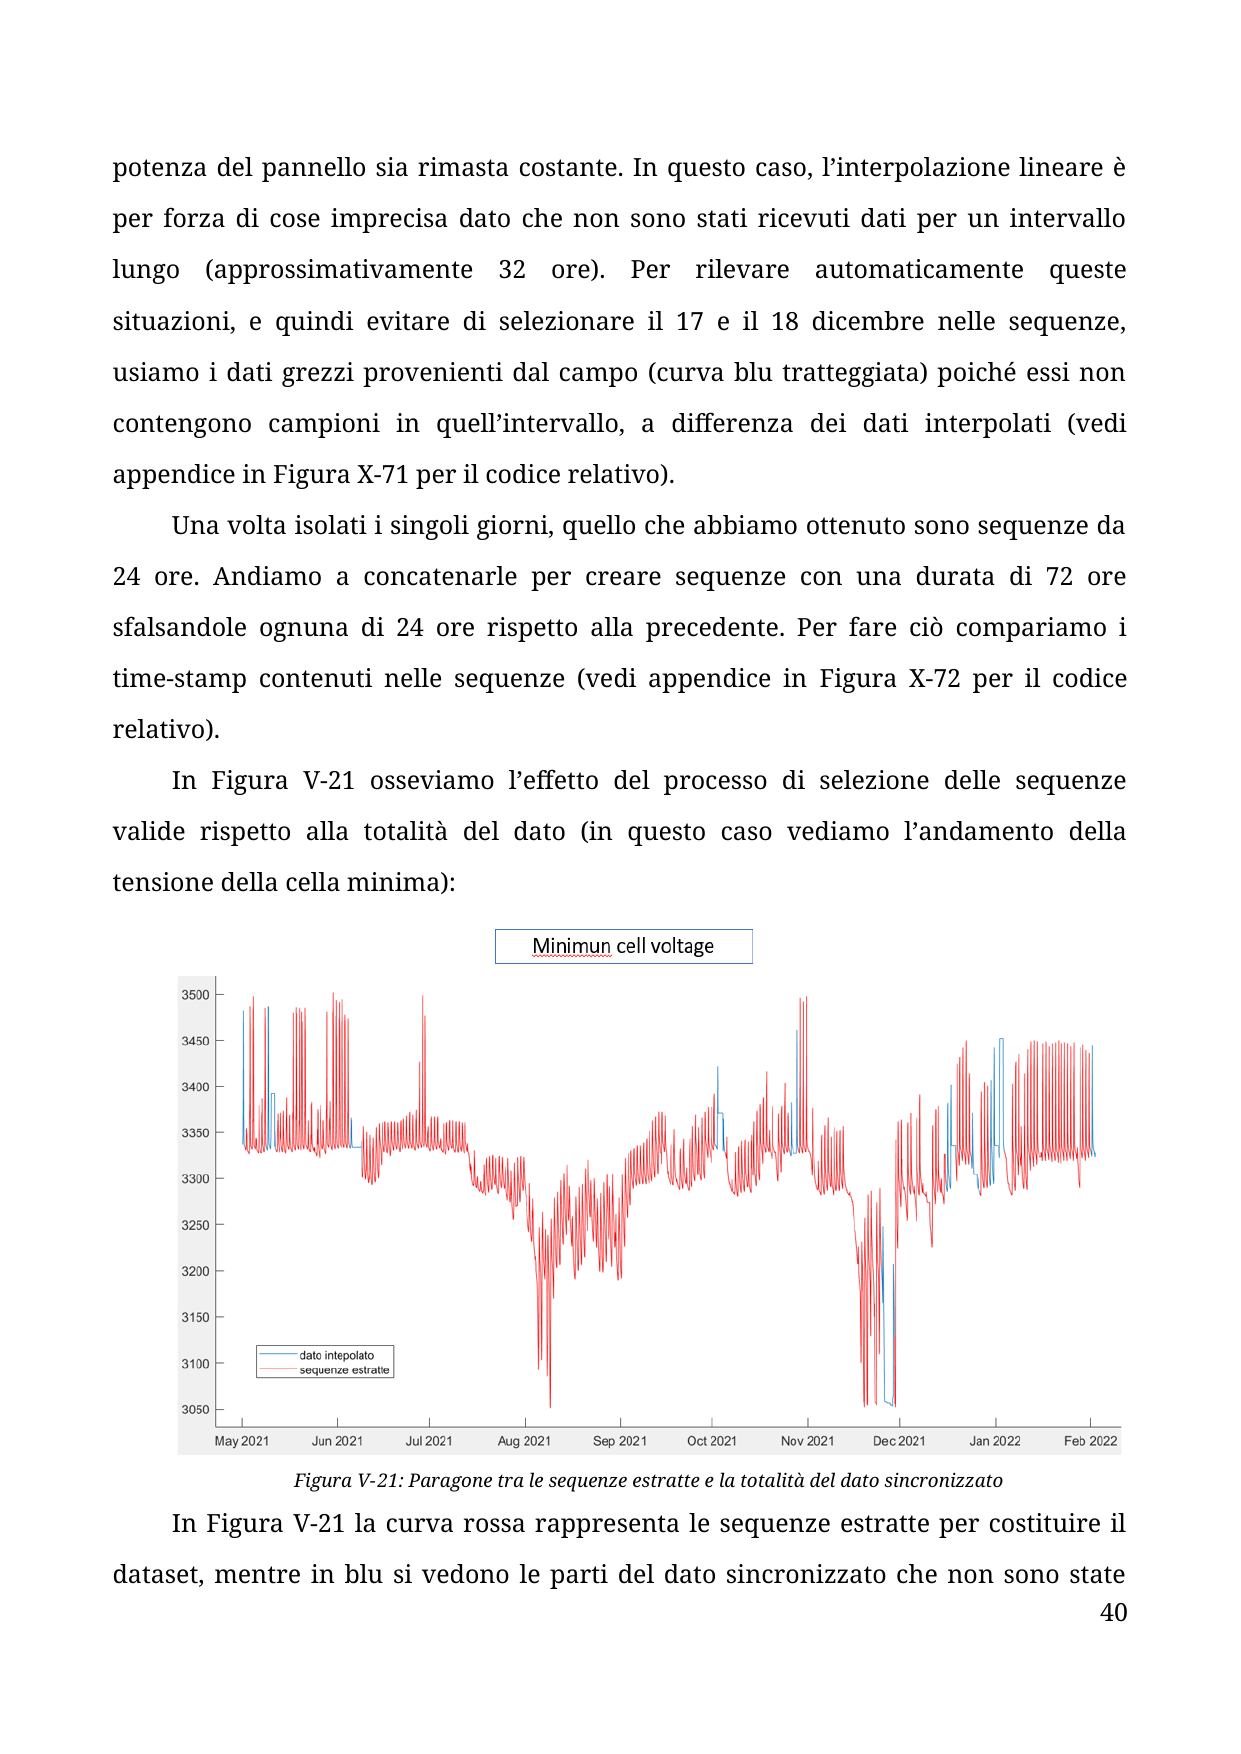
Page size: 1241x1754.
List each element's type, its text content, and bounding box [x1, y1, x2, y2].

picture [177, 915, 1122, 1455]
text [112, 150, 1128, 490]
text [112, 1505, 1128, 1591]
